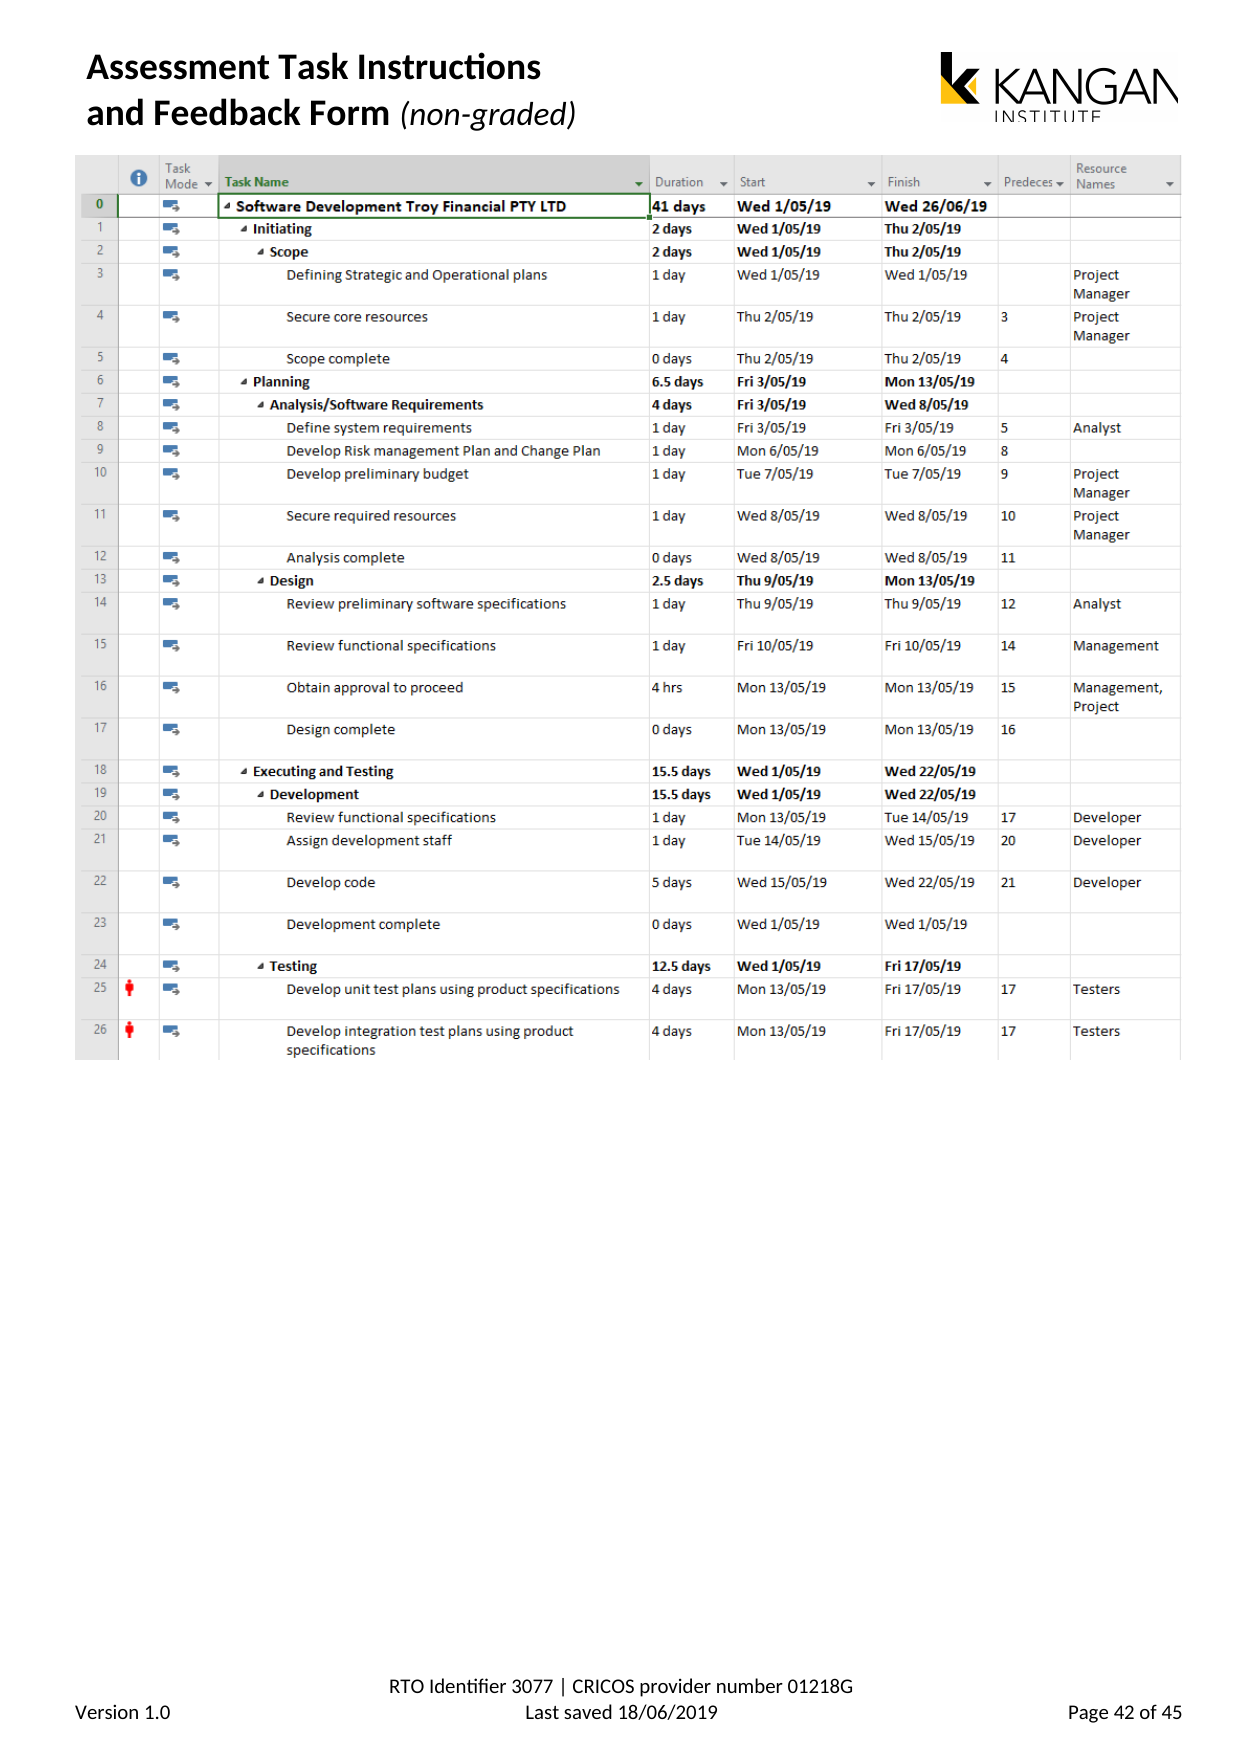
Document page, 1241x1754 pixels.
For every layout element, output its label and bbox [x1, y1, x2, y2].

picture [940, 52, 1178, 122]
picture [75, 155, 1182, 1060]
